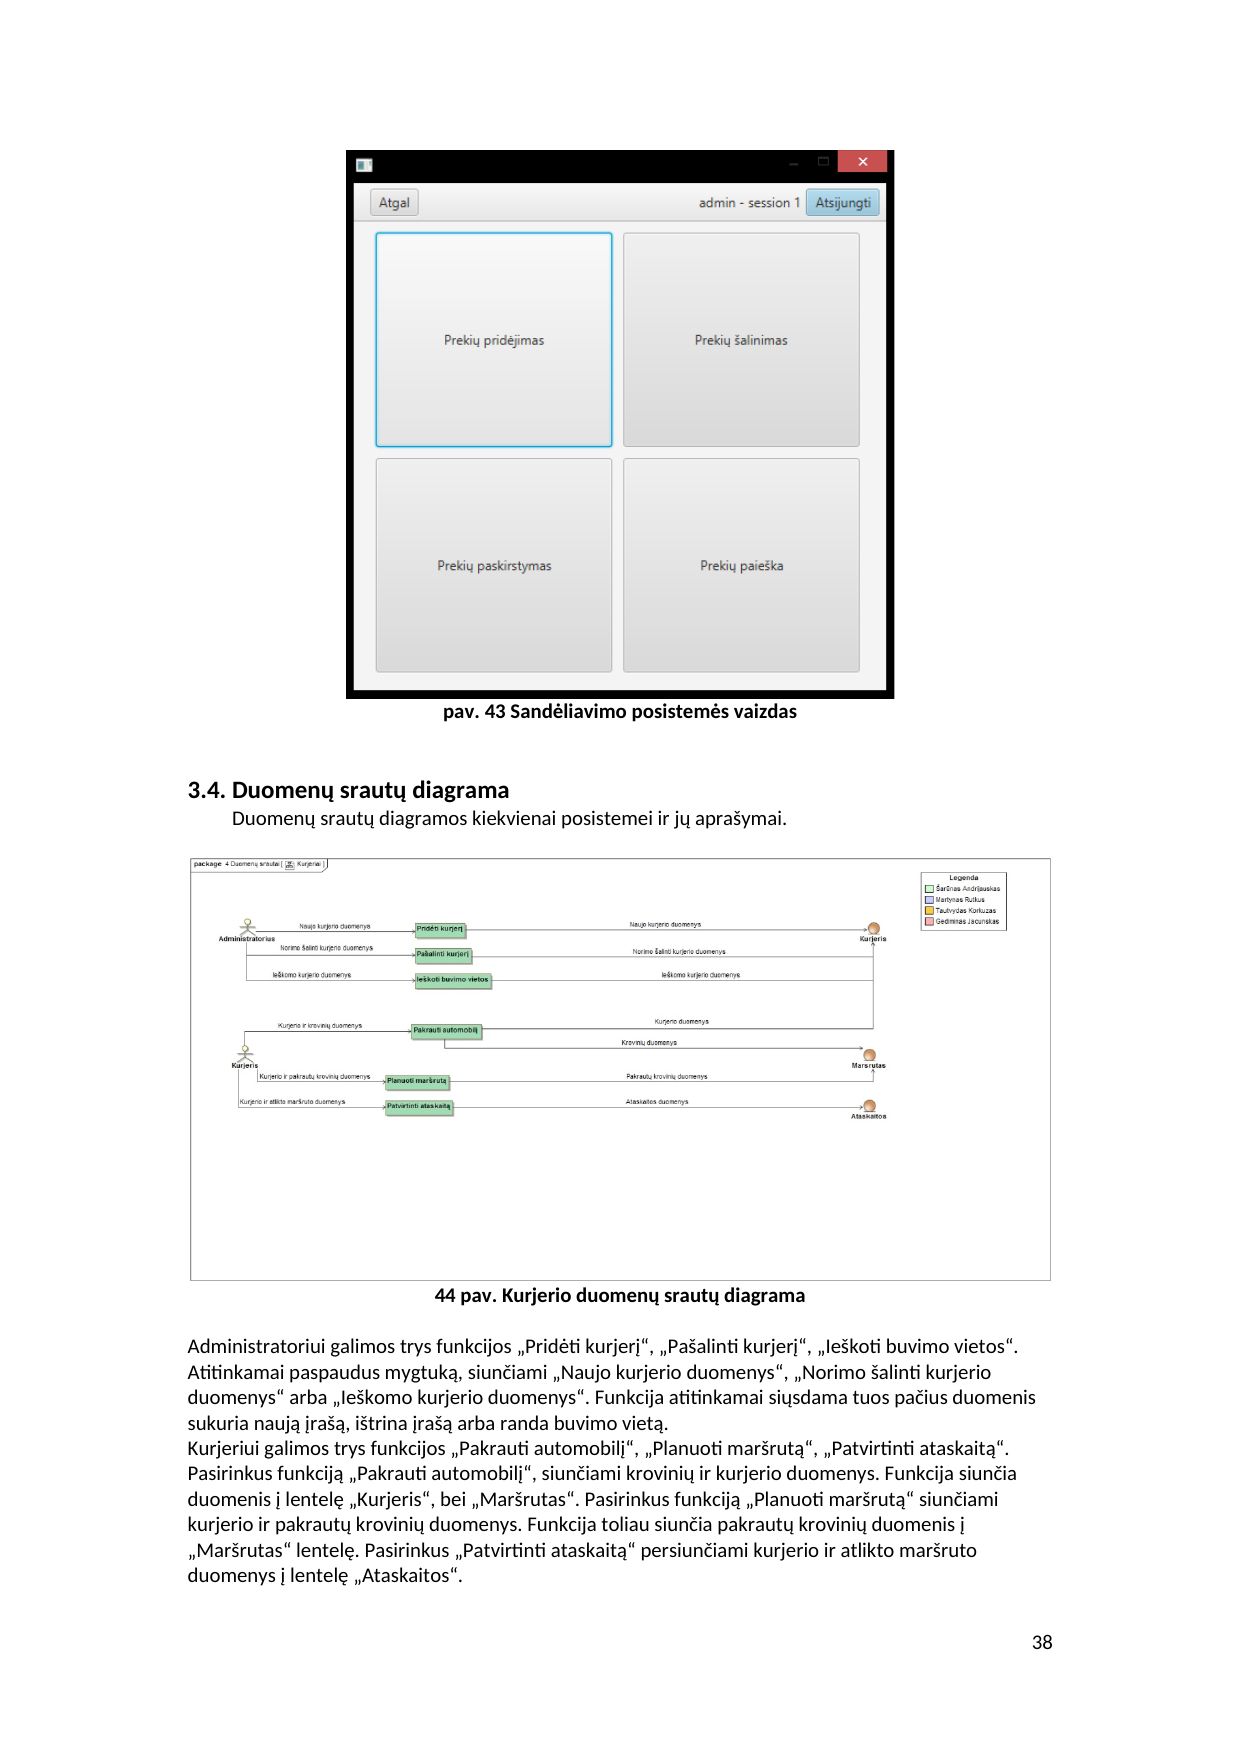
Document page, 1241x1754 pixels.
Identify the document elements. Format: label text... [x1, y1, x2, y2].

text Kurjeriui galimos trys funkcijos „Pakrauti automobilį“, „Planuoti maršrutą“, „Patvirtinti ataskaitą“. [187, 1435, 1053, 1461]
text Administratoriui galimos trys funkcijos „Pridėti kurjerį“, „Pašalinti kurjerį“, „Ieškoti buvimo vietos“. Atitinkamai paspaudus mygtuką, siunčiami „Naujo kurjerio duomenys“, „Norimo šalinti kurjerio duomenys“ arba „Ieškomo kurjerio duomenys“. Funkcija atitinkamai siųsdama tuos pačius duomenis sukuria naują įrašą, ištrina įrašą arba randa buvimo vietą. [187, 1333, 1053, 1435]
text Duomenų srautų diagramos kiekvienai posistemei ir jų aprašymai. [187, 805, 1053, 831]
picture [346, 150, 895, 699]
text pav. 43 Sandėliavimo posistemės vaizdas [187, 698, 1053, 724]
picture [187, 856, 1053, 1283]
subtitle Duomenų srautų diagrama [187, 775, 1053, 805]
text 44 pav. Kurjerio duomenų srautų diagrama [187, 1283, 1053, 1308]
text Pasirinkus funkciją „Pakrauti automobilį“, siunčiami krovinių ir kurjerio duomenys. Funkcija siunčia duomenis į lentelę „Kurjeris“, bei „Maršrutas“. Pasirinkus funkciją „Planuoti maršrutą“ siunčiami kurjerio ir pakrautų krovinių duomenys. Funkcija toliau siunčia pakrautų krovinių duomenis į „Maršrutas“ lentelę. Pasirinkus „Patvirtinti ataskaitą“ persiunčiami kurjerio ir atlikto maršruto duomenys į lentelę „Ataskaitos“. [187, 1461, 1053, 1588]
